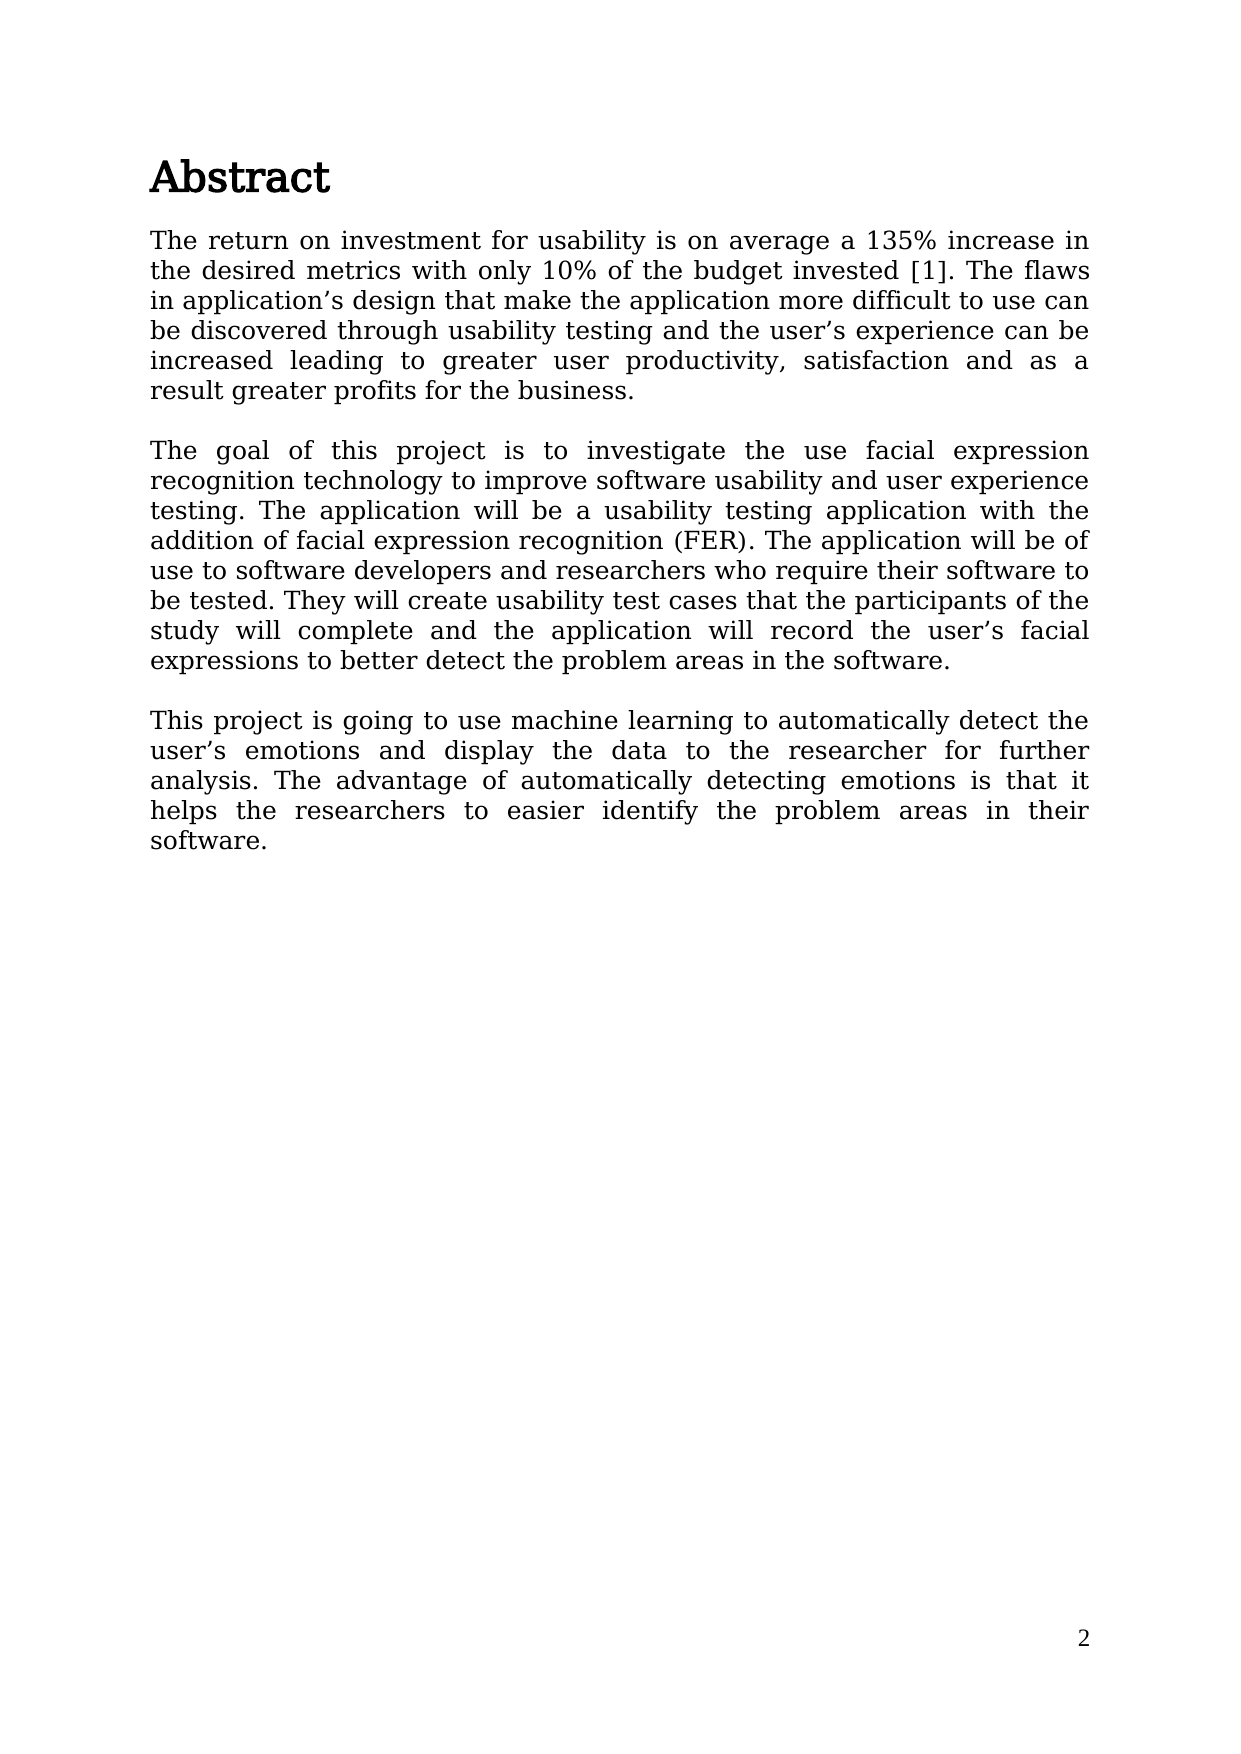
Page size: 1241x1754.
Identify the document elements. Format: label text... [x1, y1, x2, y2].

subtitle Abstract [150, 150, 1090, 200]
subtitle The return on investment for usability is on average a 135% increase in the desired metrics with only 10% of the budget invested [1]. The flaws in application’s design that make the application more difficult to use can be discovered through usability testing and the user’s experience can be increased leading to greater user productivity, satisfaction and as a result greater profits for the business. [150, 225, 1090, 405]
subtitle This project is going to use machine learning to automatically detect the user’s emotions and display the data to the researcher for further analysis. The advantage of automatically detecting emotions is that it helps the researchers to easier identify the problem areas in their software. Declaration [150, 705, 1090, 855]
subtitle The goal of this project is to investigate the use facial expression recognition technology to improve software usability and user experience testing. The application will be a usability testing application with the addition of facial expression recognition (FER). The application will be of use to software developers and researchers who require their software to be tested. They will create usability test cases that the participants of the study will complete and the application will record the user’s facial expressions to better detect the problem areas in the software. [150, 435, 1090, 675]
